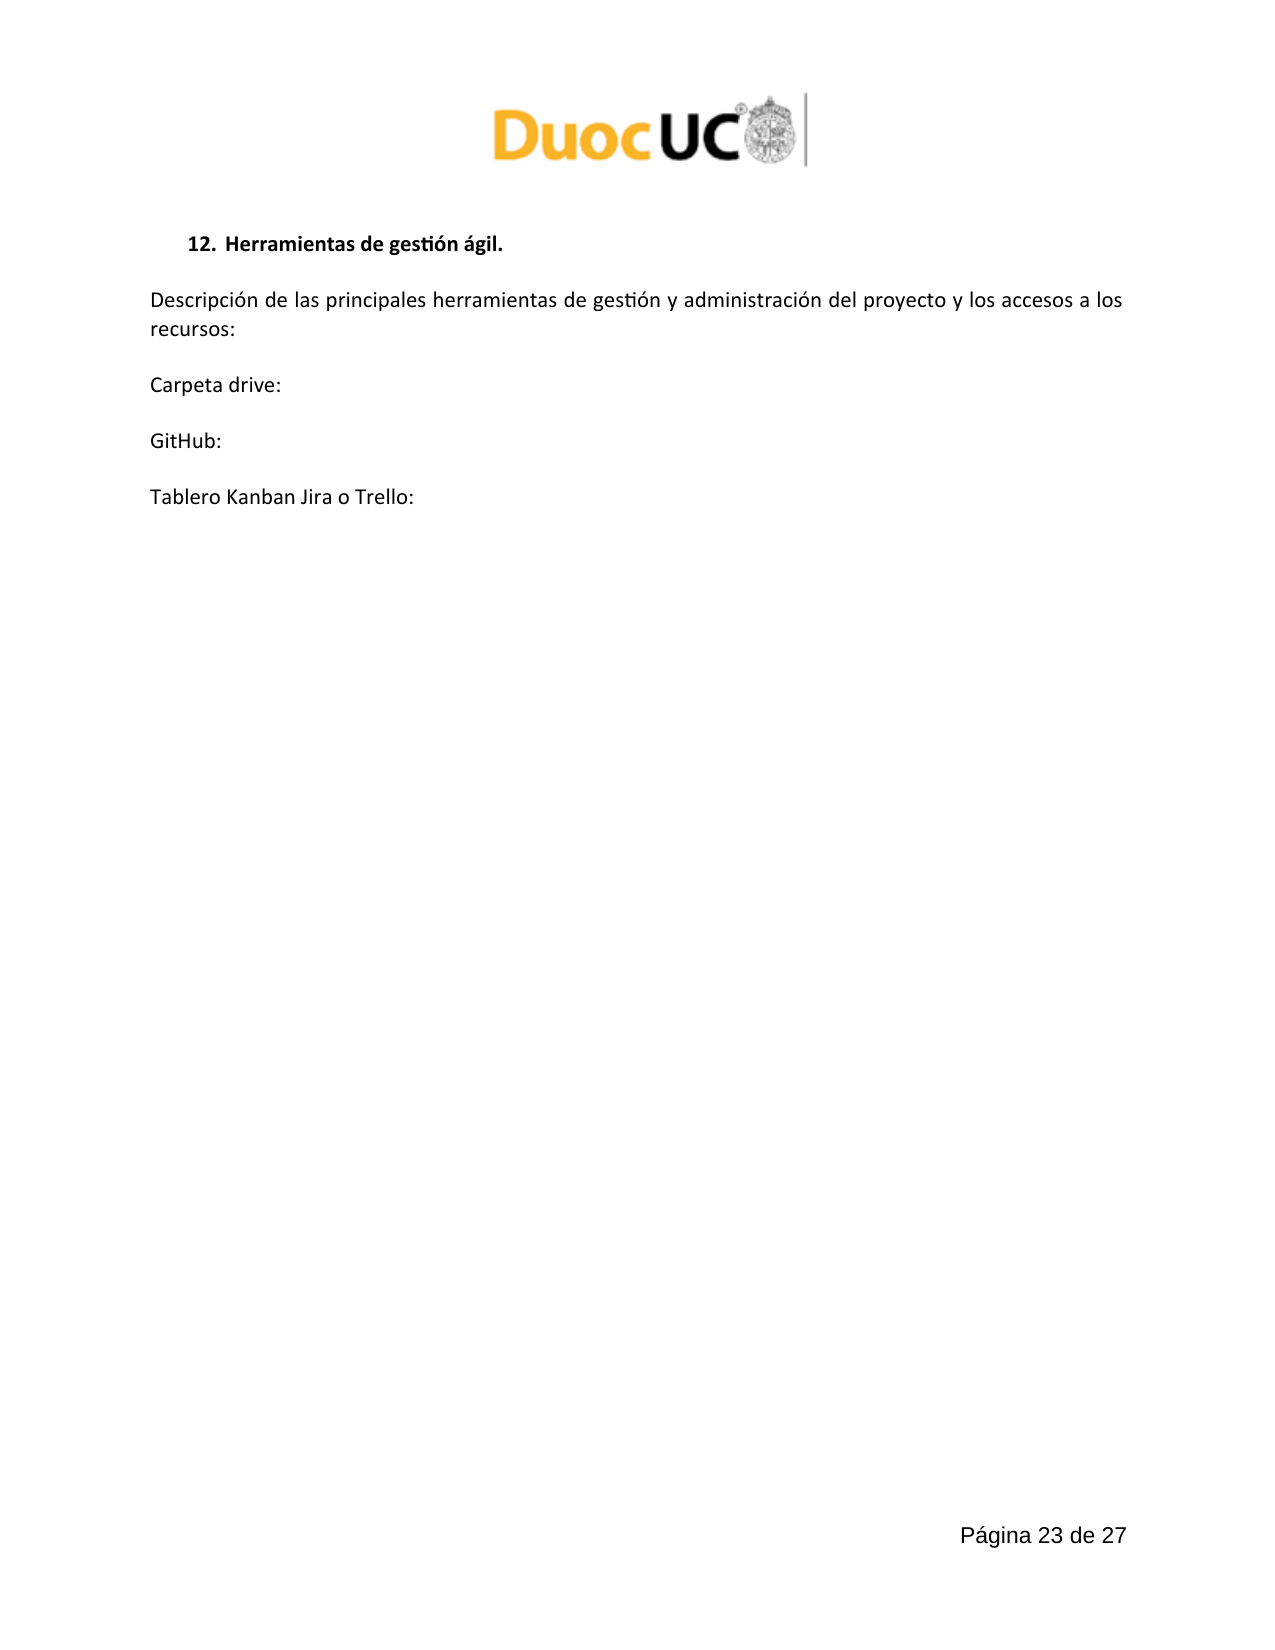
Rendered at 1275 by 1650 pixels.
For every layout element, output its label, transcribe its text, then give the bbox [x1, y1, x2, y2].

list Herramientas de gestión ágil. [187, 229, 1125, 258]
text Descripción de las principales herramientas de gestión y administración del proyecto y los accesos a los recursos: [150, 286, 1125, 342]
text GitHub: [150, 426, 1125, 454]
picture [464, 79, 810, 202]
text Tablero Kanban Jira o Trello: [150, 482, 1125, 510]
text Carpeta drive: [150, 370, 1125, 398]
